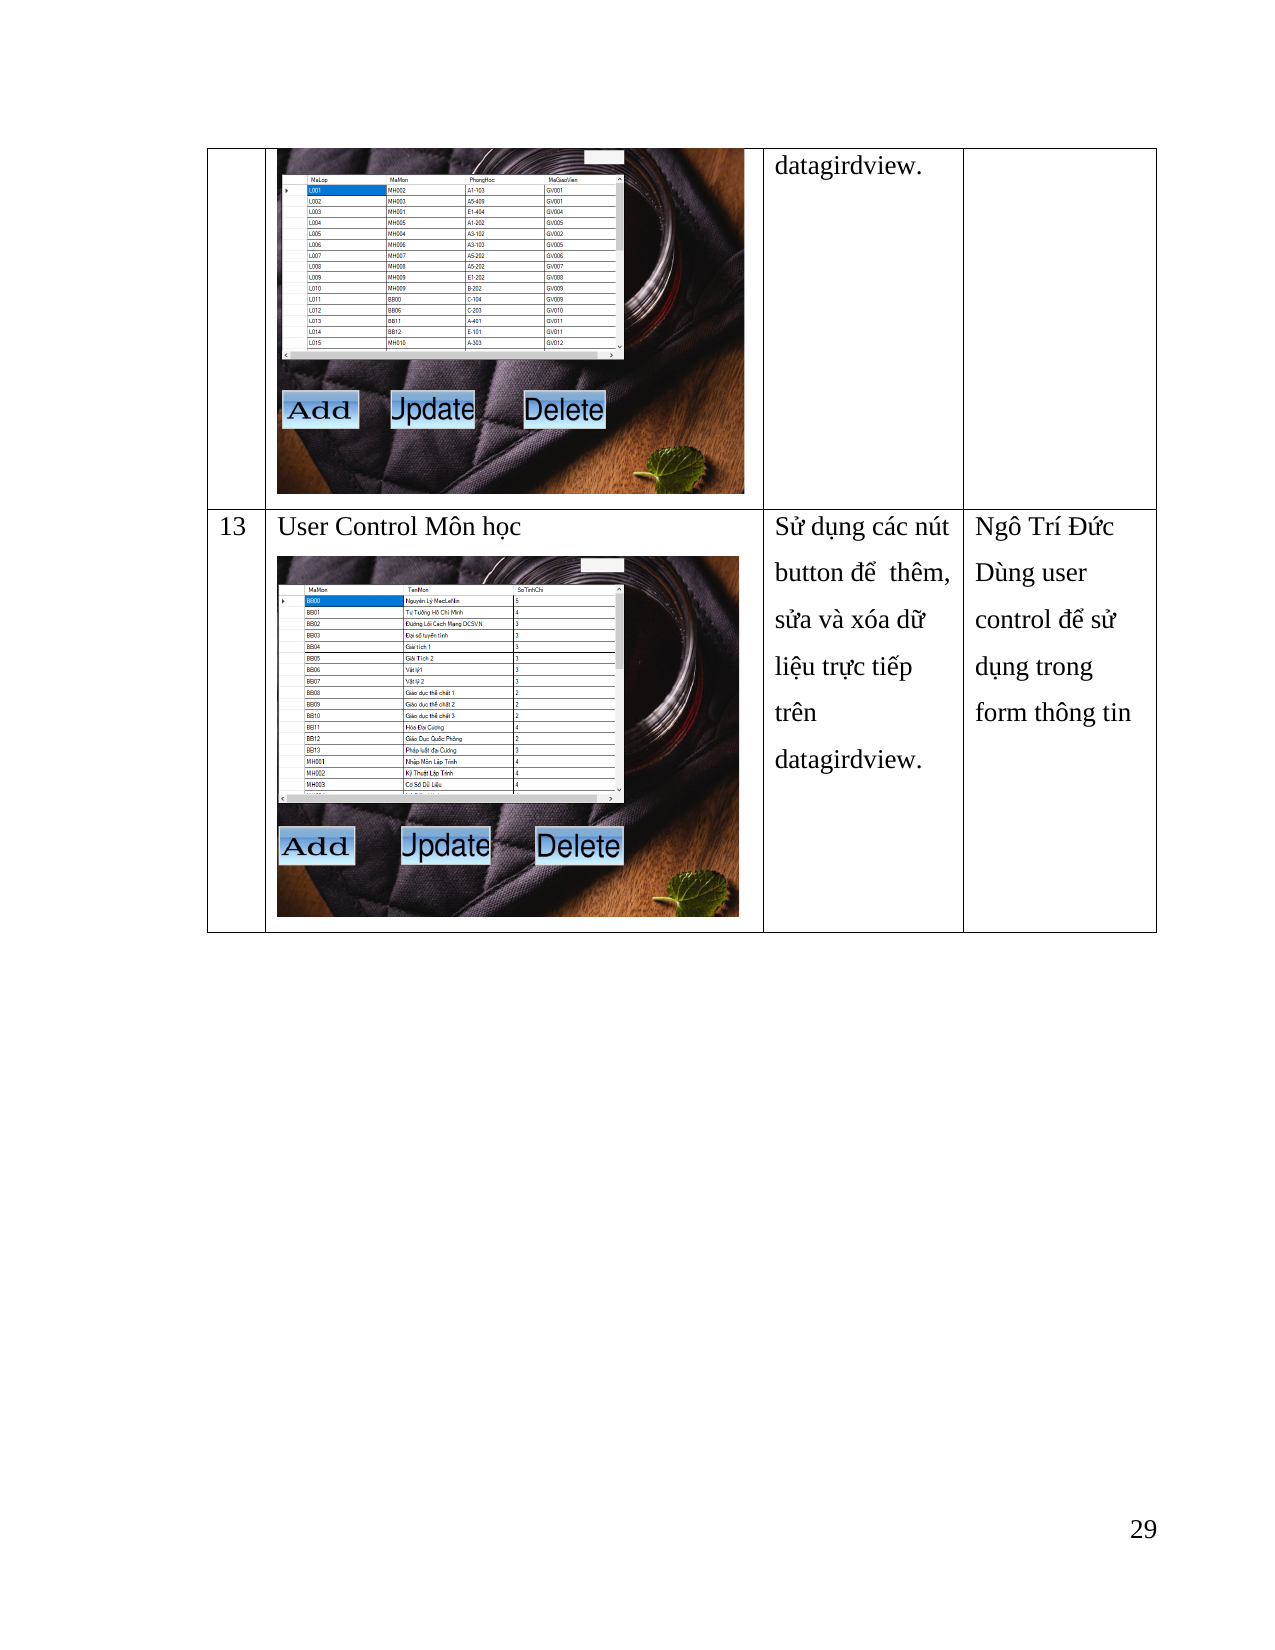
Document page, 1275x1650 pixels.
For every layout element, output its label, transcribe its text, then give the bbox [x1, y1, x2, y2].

table_cell Ngô Trí Đức Dùng user control để sử dụng trong form thông tin [964, 510, 1156, 932]
table_cell 13 [208, 510, 265, 932]
table_cell 12 [208, 149, 265, 509]
table_cell User Control Môn học [266, 510, 763, 932]
table_cell User Control Lớp [266, 149, 763, 509]
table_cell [964, 149, 1156, 509]
table_cell Sử dụng các nút button để thêm, sửa và xóa dữ liệu trực tiếp trên datagirdview. [764, 510, 963, 932]
picture [277, 556, 740, 917]
picture [277, 148, 745, 494]
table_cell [764, 149, 963, 509]
